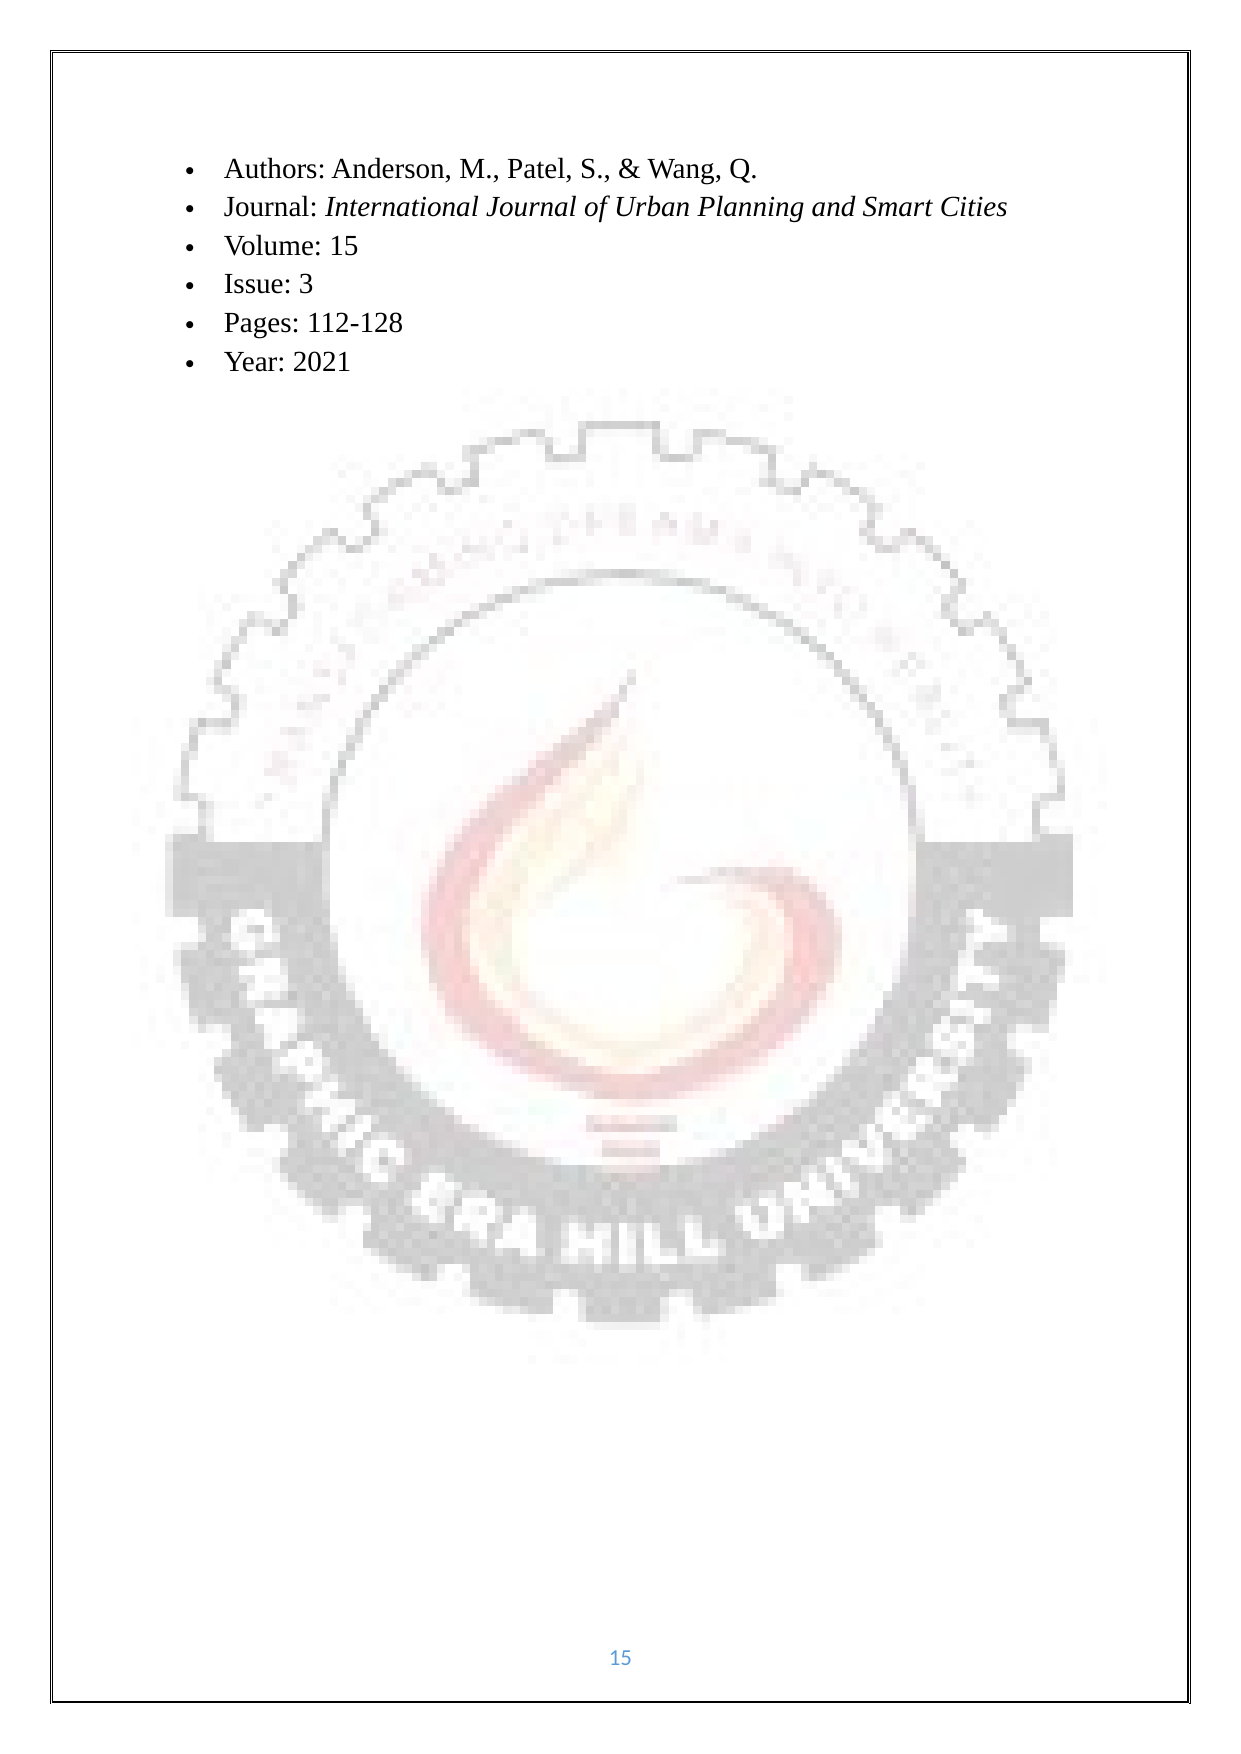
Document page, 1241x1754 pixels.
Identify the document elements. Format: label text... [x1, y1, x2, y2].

list Volume: 15 [186, 228, 1145, 262]
list Issue: 3 [186, 267, 1145, 300]
list Journal: International Journal of Urban Planning and Smart Cities [186, 189, 1145, 223]
list Authors: Anderson, M., Patel, S., & Wang, Q. [186, 151, 1145, 184]
picture [132, 388, 1107, 1364]
list Year: 2021 [186, 344, 1145, 377]
list Pages: 112-128 [186, 305, 1145, 339]
